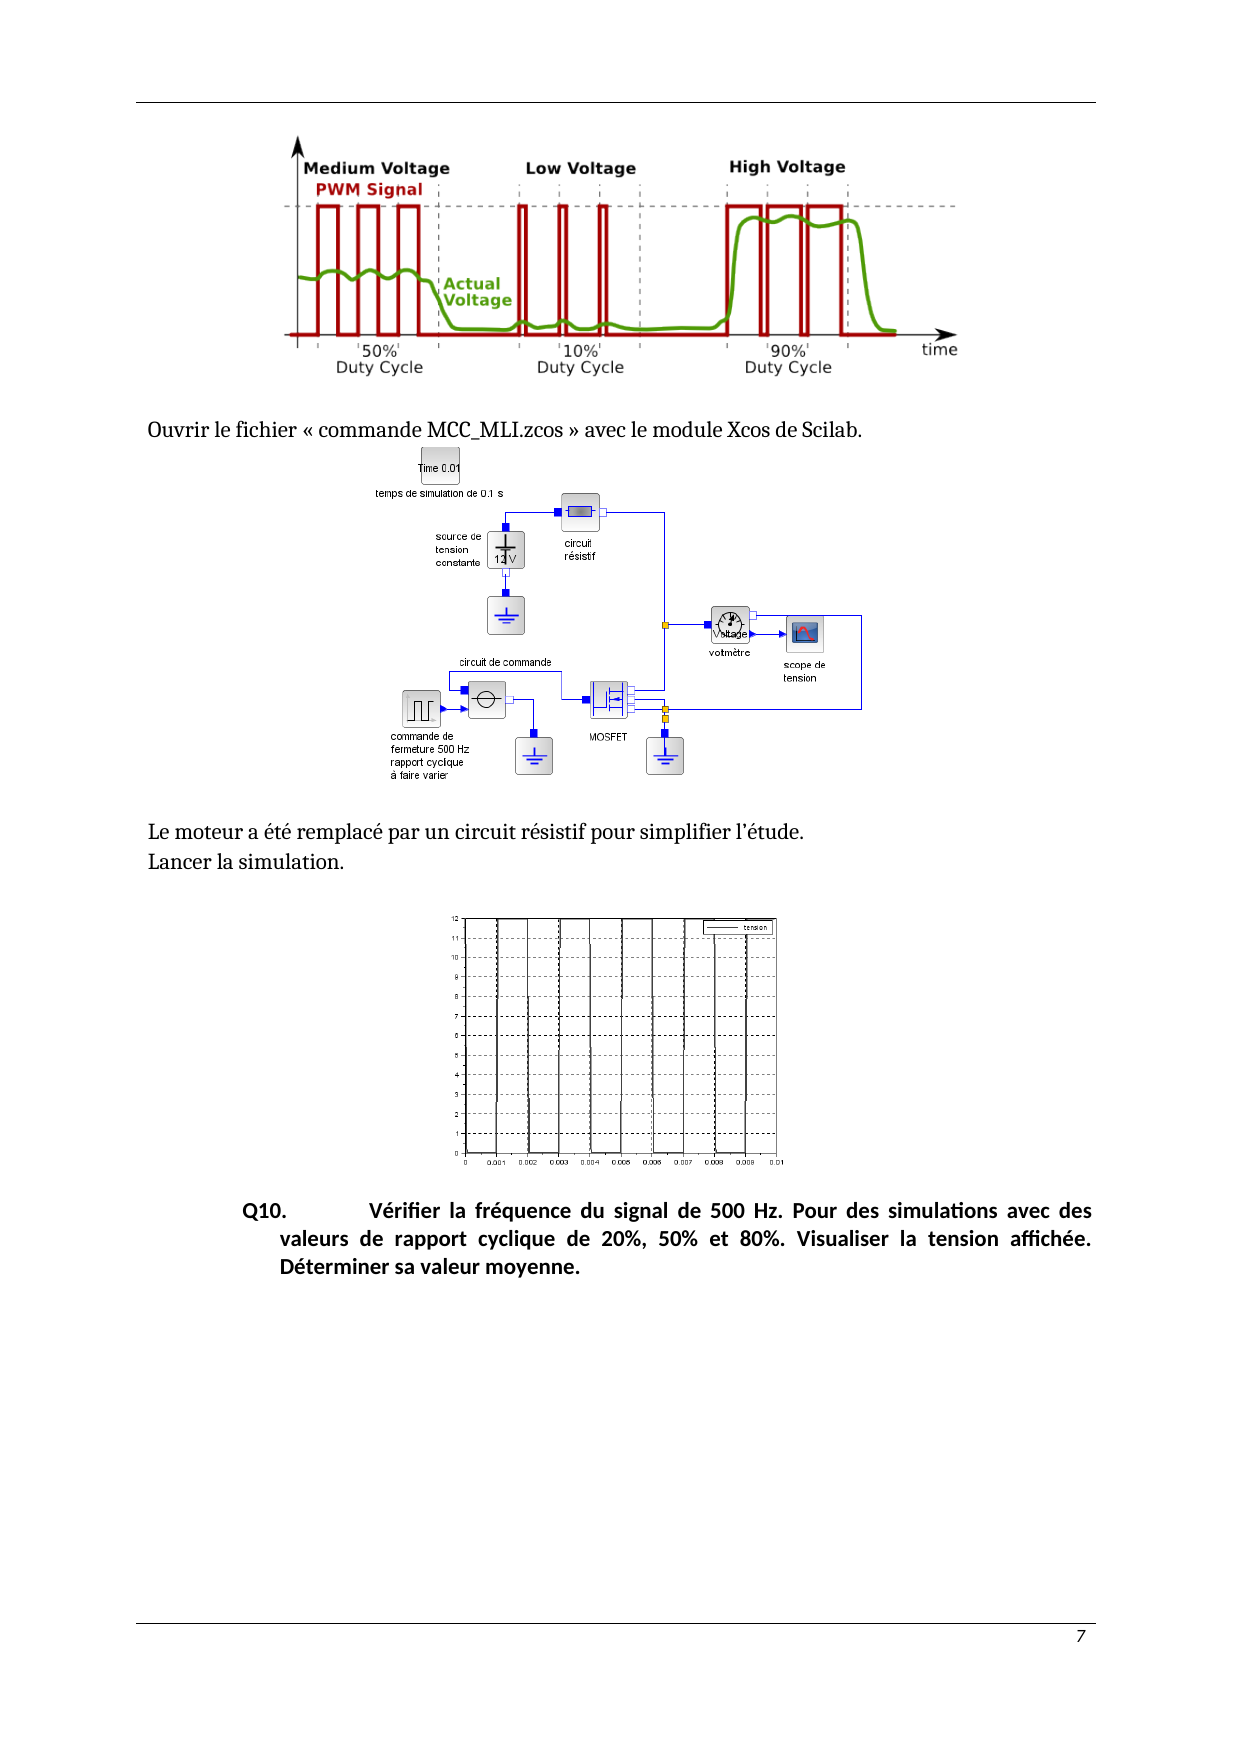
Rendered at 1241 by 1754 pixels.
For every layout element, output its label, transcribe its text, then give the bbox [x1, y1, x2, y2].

picture [277, 130, 964, 383]
text Le moteur a été remplacé par un circuit résistif pour simplifier l’étude. [148, 819, 1093, 845]
text Lancer la simulation. [148, 849, 1093, 875]
picture [413, 879, 828, 1192]
text Ouvrir le fichier « commande MCC_MLI.zcos » avec le module Xcos de Scilab. [148, 417, 1093, 443]
text Vérifier la fréquence du signal de 500 Hz. Pour des simulations avec des valeurs de rapport cyclique de 20%, 50% et 80%. Visualiser la tension affichée. Déterminer sa valeur moyenne. [242, 1196, 1093, 1280]
